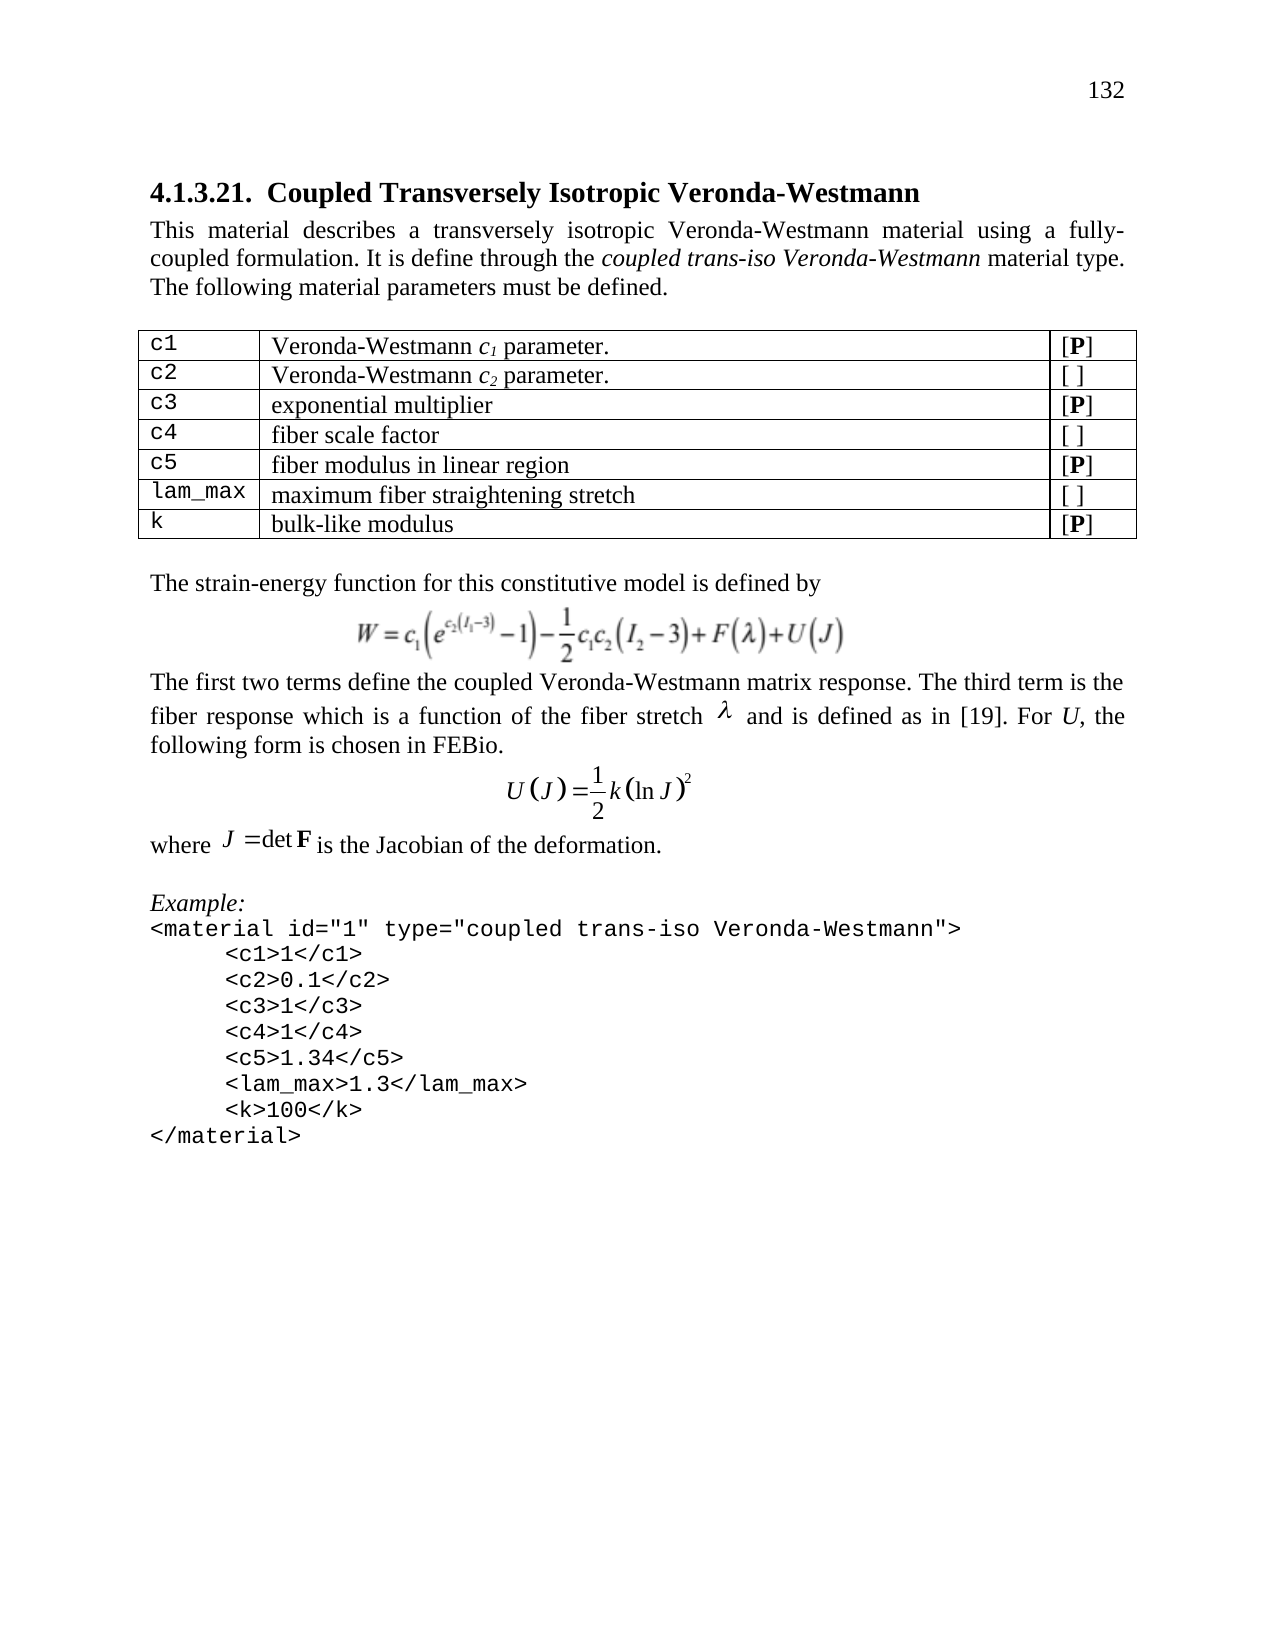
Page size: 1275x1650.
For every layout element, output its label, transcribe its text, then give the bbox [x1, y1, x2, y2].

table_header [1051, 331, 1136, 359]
text <c3>1</c3> [150, 995, 1125, 1021]
subtitle Coupled Transversely Isotropic Veronda-Westmann [150, 175, 1125, 208]
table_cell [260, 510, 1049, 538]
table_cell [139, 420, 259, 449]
text Example: [150, 888, 1125, 917]
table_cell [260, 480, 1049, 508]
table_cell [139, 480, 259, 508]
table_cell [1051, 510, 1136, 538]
text <k>100</k> [150, 1098, 1125, 1124]
text <c5>1.34</c5> [150, 1047, 1125, 1072]
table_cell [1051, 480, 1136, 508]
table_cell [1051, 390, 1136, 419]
text The first two terms define the coupled Veronda-Westmann matrix response. The third term is the fiber response which is a function of the fiber stretch and is defined as in [19]. For U, the following form is chosen in FEBio. [150, 667, 1125, 759]
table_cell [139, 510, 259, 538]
text <c2>0.1</c2> [150, 969, 1125, 995]
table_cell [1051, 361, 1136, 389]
text where is the Jacobian of the deformation. [150, 825, 1125, 859]
text <material id="1" type="coupled trans-iso Veronda-Westmann"> [150, 917, 1125, 943]
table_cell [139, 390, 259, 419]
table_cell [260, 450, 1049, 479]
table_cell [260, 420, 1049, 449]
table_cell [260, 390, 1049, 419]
text </material> [150, 1124, 1125, 1150]
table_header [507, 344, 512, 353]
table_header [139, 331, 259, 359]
text <c1>1</c1> [150, 943, 1125, 969]
text This material describes a transversely isotropic Veronda-Westmann material using a fully-coupled formulation. It is define through the coupled trans-iso Veronda-Westmann material type. The following material parameters must be defined. [150, 215, 1125, 301]
text The strain-energy function for this constitutive model is defined by [150, 568, 1125, 597]
text <c4>1</c4> [150, 1021, 1125, 1047]
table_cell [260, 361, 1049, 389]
text <lam_max>1.3</lam_max> [150, 1072, 1125, 1098]
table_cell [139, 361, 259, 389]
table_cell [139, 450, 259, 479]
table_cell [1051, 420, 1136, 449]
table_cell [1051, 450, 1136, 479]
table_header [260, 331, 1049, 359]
